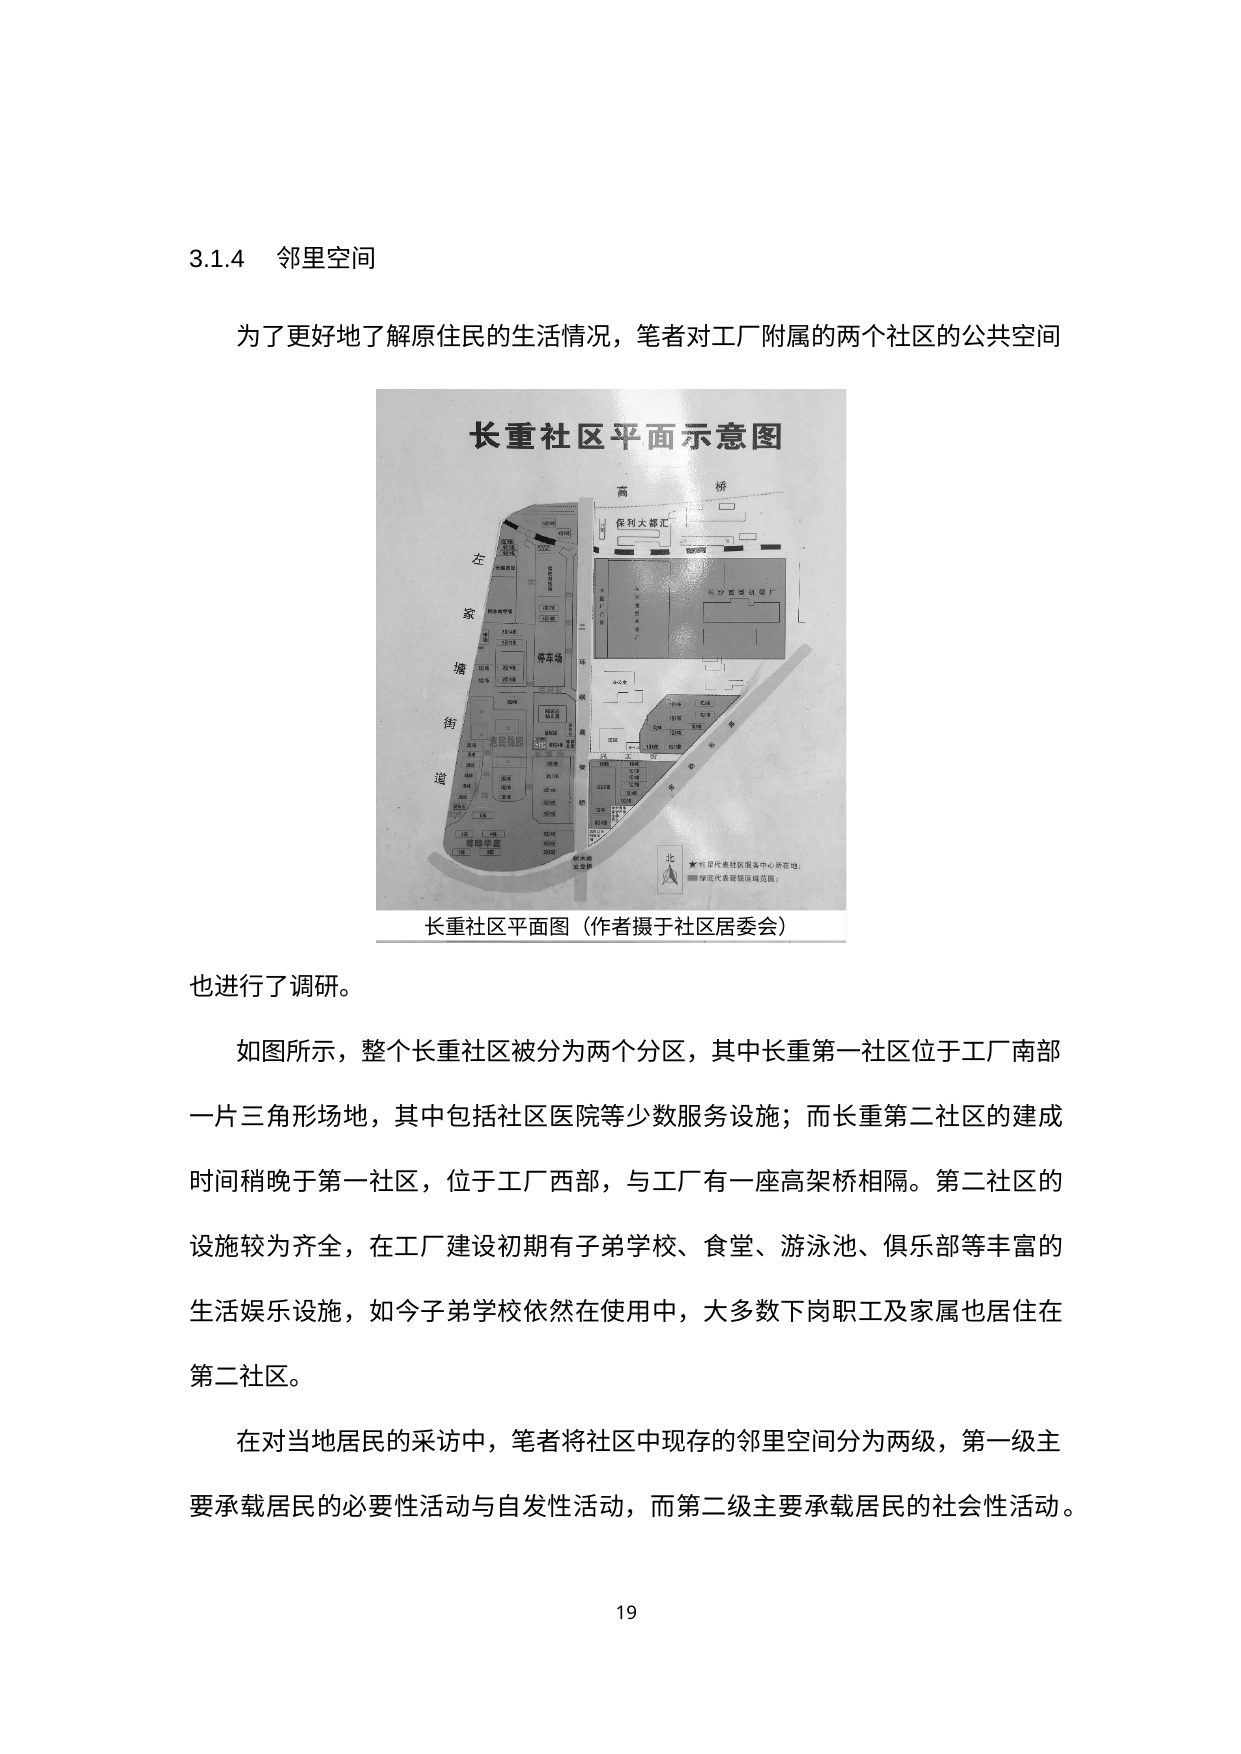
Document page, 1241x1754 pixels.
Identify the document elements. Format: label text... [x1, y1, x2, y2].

text 如图所示，整个长重社区被分为两个分区，其中长重第一社区位于工厂南部一片三角形场地，其中包括社区医院等少数服务设施；而长重第二社区的建成时间稍晚于第一社区，位于工厂西部，与工厂有一座高架桥相隔。第二社区的设施较为齐全，在工厂建设初期有子弟学校、食堂、游泳池、俱乐部等丰富的生活娱乐设施，如今子弟学校依然在使用中，大多数下岗职工及家属也居住在第二社区。 [189, 1017, 1063, 1407]
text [189, 1407, 1063, 1537]
subtitle 3.1.4 邻里空间 [189, 224, 1063, 289]
picture [376, 389, 847, 910]
